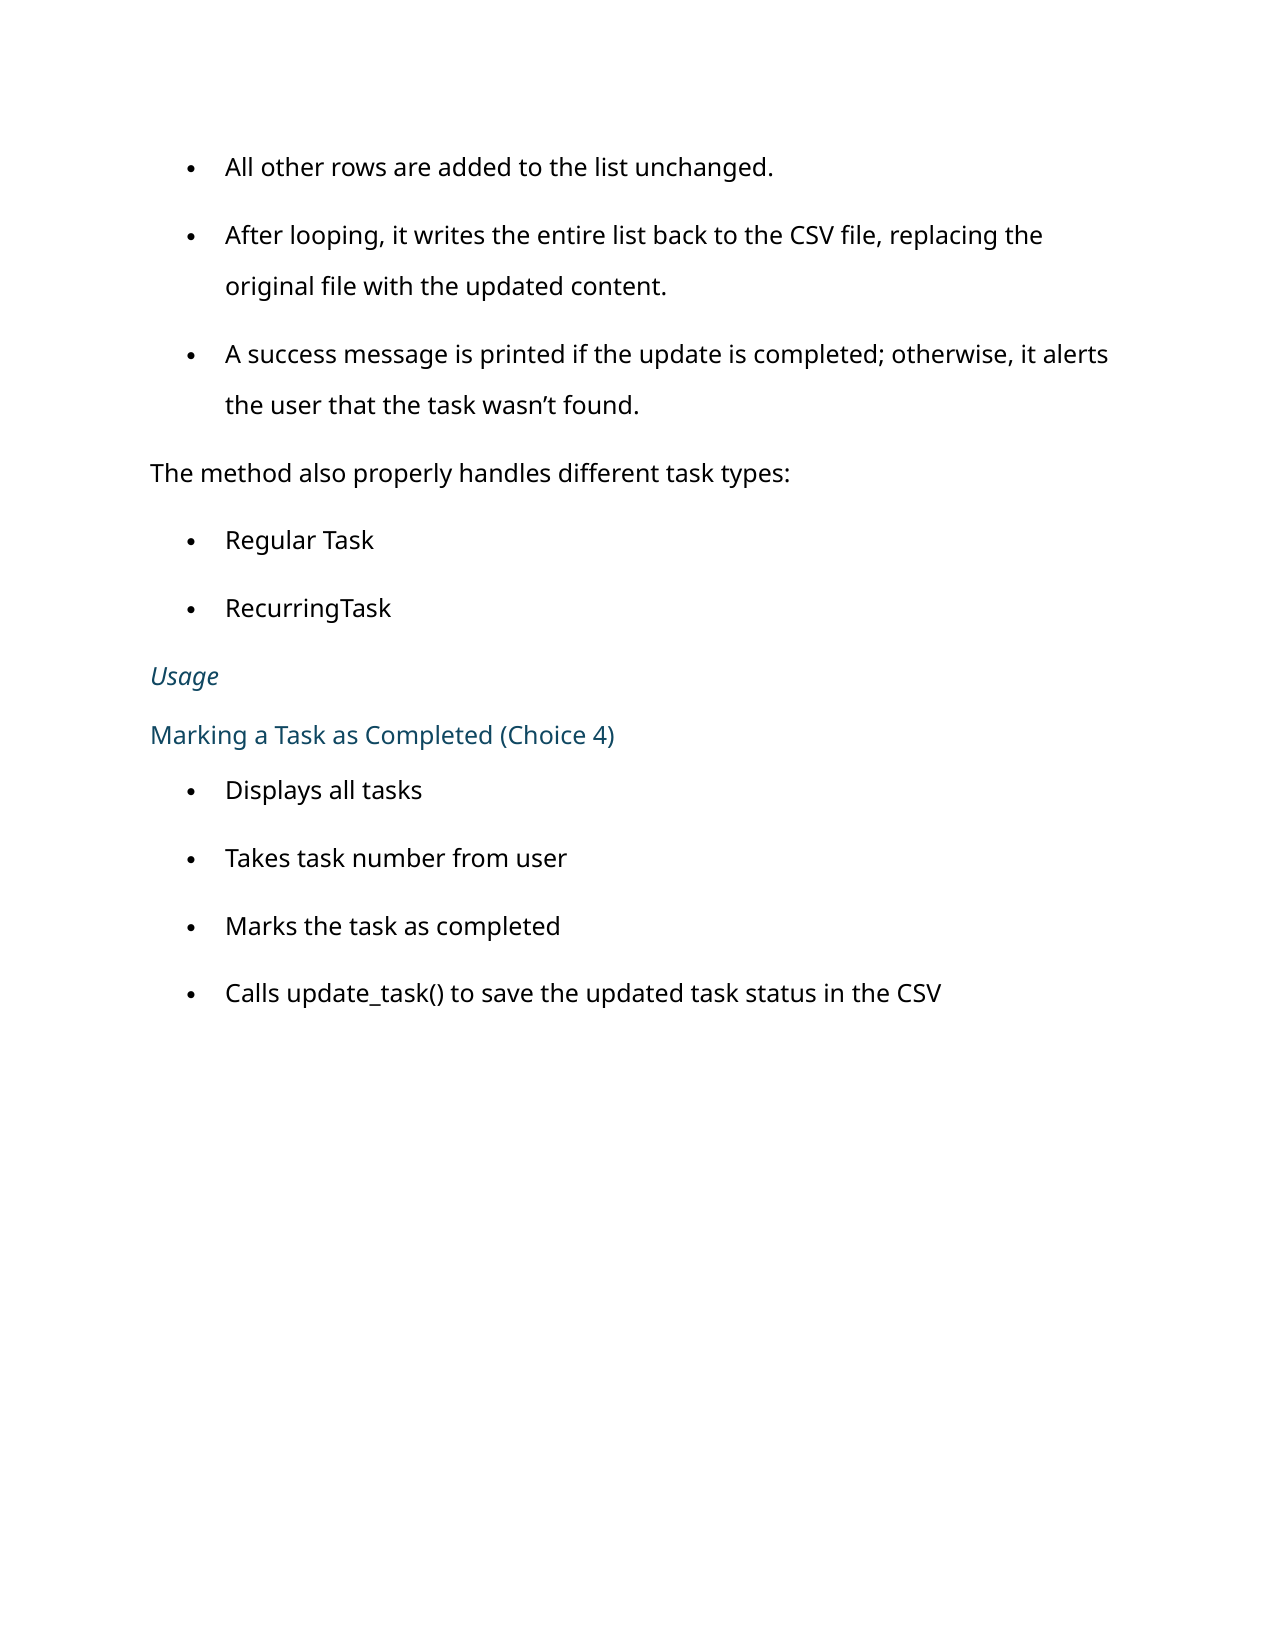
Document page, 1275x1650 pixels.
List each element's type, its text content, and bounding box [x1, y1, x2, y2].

list Takes task number from user [187, 841, 1125, 875]
list Marks the task as completed [187, 908, 1125, 942]
list Regular Task [187, 523, 1125, 557]
list A success message is printed if the update is completed; otherwise, it alerts the user that the task wasn’t found. [187, 336, 1125, 422]
list All other rows are added to the list unchanged. [187, 150, 1125, 184]
subtitle Marking a Task as Completed (Choice 4) [150, 718, 1125, 752]
list After looping, it writes the entire list back to the CSV file, replacing the original file with the updated content. [187, 218, 1125, 303]
list RecurringTask [187, 591, 1125, 625]
subtitle Usage [150, 658, 1125, 692]
text The method also properly handles different task types: [150, 455, 1125, 489]
list Displays all tasks [187, 773, 1125, 807]
list Calls update_task() to save the updated task status in the CSV [187, 976, 1125, 1010]
